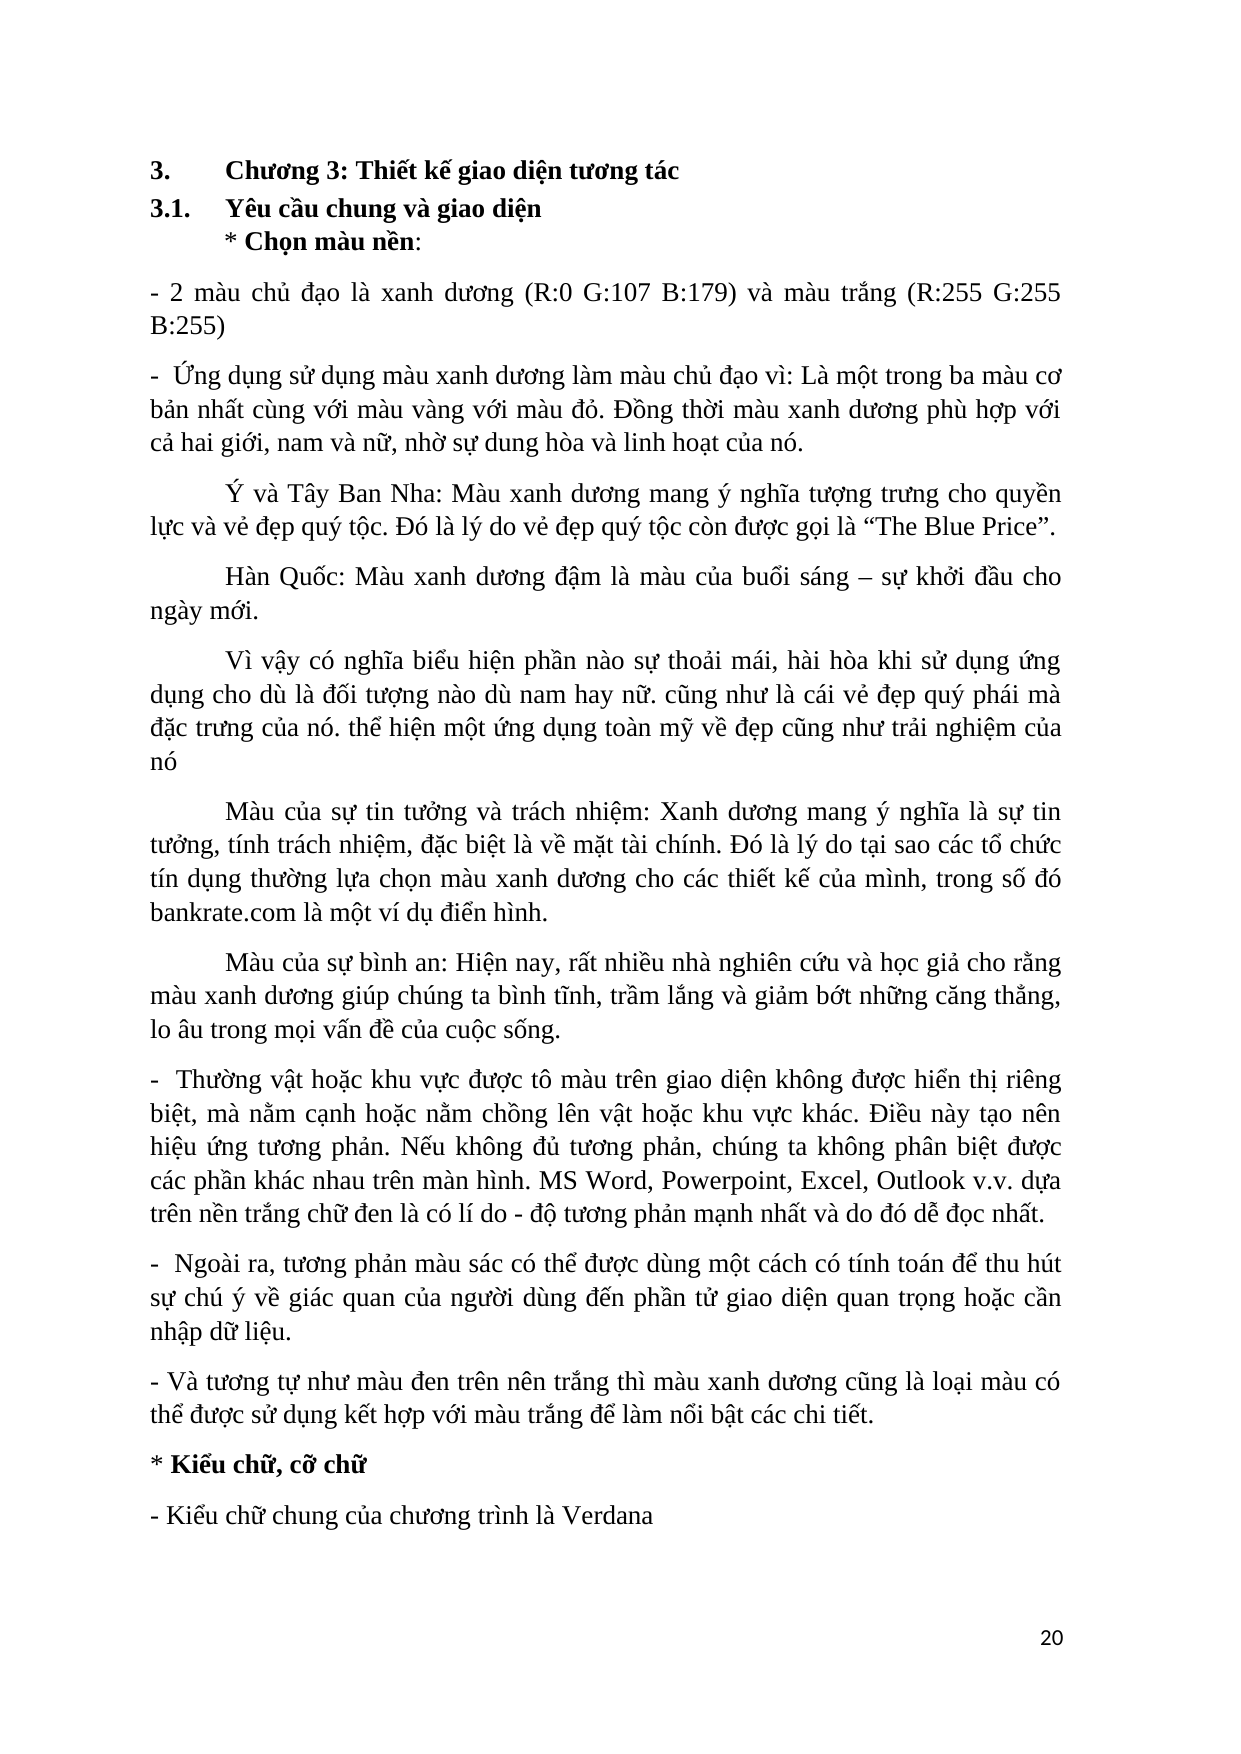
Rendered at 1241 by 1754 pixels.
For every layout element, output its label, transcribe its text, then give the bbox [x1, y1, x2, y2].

text Hàn Quốc: Màu xanh dương đậm là màu của buổi sáng – sự khởi đầu cho ngày mới. [150, 560, 1063, 625]
text - Kiểu chữ chung của chương trình là Verdana [150, 1499, 1063, 1530]
text - 2 màu chủ đạo là xanh dương (R:0 G:107 B:179) và màu trắng (R:255 G:255 B:255) [150, 276, 1063, 340]
text - Thường vật hoặc khu vực được tô màu trên giao diện không được hiển thị riêng biệt, mà nằm cạnh hoặc nằm chồng lên vật hoặc khu vực khác. Điều này tạo nên hiệu ứng tương phản. Nếu không đủ tương phản, chúng ta không phân biệt được các phần khác nhau trên màn hình. MS Word, Powerpoint, Excel, Outlook v.v. dựa trên nền trắng chữ đen là có lí do - độ tương phản mạnh nhất và do đó dễ đọc nhất. [150, 1063, 1063, 1228]
text Màu của sự tin tưởng và trách nhiệm: Xanh dương mang ý nghĩa là sự tin tưởng, tính trách nhiệm, đặc biệt là về mặt tài chính. Đó là lý do tại sao các tổ chức tín dụng thường lựa chọn màu xanh dương cho các thiết kế của mình, trong số đó bankrate.com là một ví dụ điển hình. [150, 795, 1063, 927]
text Ý và Tây Ban Nha: Màu xanh dương mang ý nghĩa tượng trưng cho quyền lực và vẻ đẹp quý tộc. Đó là lý do vẻ đẹp quý tộc còn được gọi là “The Blue Price”. [150, 477, 1063, 541]
text * Chọn màu nền: [150, 225, 1063, 257]
text * Kiểu chữ, cỡ chữ [150, 1448, 1063, 1480]
text - Ứng dụng sử dụng màu xanh dương làm màu chủ đạo vì: Là một trong ba màu cơ bản nhất cùng với màu vàng với màu đỏ. Đồng thời màu xanh dương phù hợp với cả hai giới, nam và nữ, nhờ sự dung hòa và linh hoạt của nó. [150, 359, 1063, 458]
text - Ngoài ra, tương phản màu sác có thể được dùng một cách có tính toán để thu hút sự chú ý về giác quan của người dùng đến phần tử giao diện quan trọng hoặc cần nhập dữ liệu. [150, 1247, 1063, 1346]
text Vì vậy có nghĩa biểu hiện phần nào sự thoải mái, hài hòa khi sử dụng ứng dụng cho dù là đối tượng nào dù nam hay nữ. cũng như là cái vẻ đẹp quý phái mà đặc trưng của nó. thể hiện một ứng dụng toàn mỹ về đẹp cũng như trải nghiệm của nó [150, 644, 1063, 776]
subtitle Chương 3: Thiết kế giao diện tương tác [150, 154, 1063, 185]
text - Và tương tự như màu đen trên nên trắng thì màu xanh dương cũng là loại màu có thể được sử dụng kết hợp với màu trắng để làm nổi bật các chi tiết. [150, 1365, 1063, 1429]
text Màu của sự bình an: Hiện nay, rất nhiều nhà nghiên cứu và học giả cho rằng màu xanh dương giúp chúng ta bình tĩnh, trầm lắng và giảm bớt những căng thẳng, lo âu trong mọi vấn đề của cuộc sống. [150, 946, 1063, 1044]
subtitle Yêu cầu chung và giao diện [150, 192, 1063, 223]
